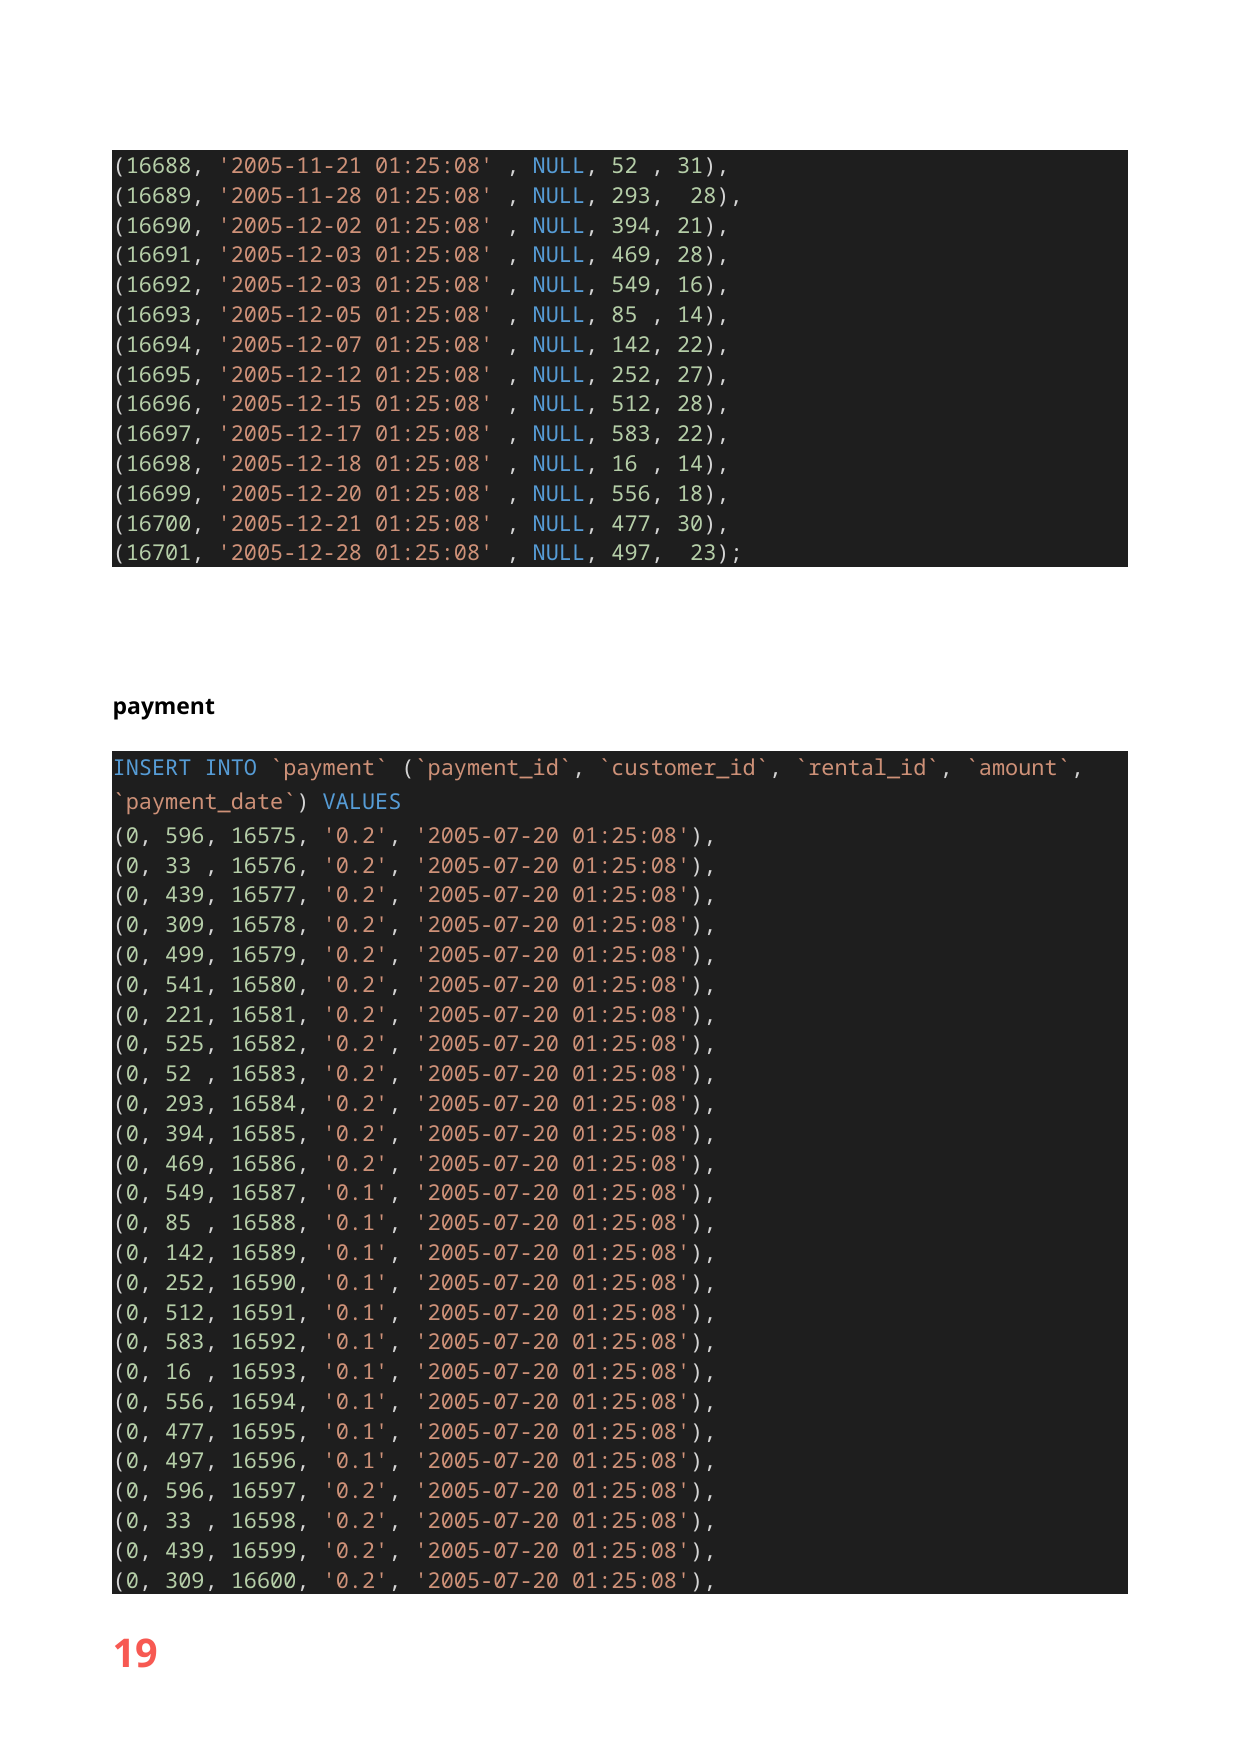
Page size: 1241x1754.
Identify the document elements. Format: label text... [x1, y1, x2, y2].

text (0, 512, 16591, '0.1', '2005-07-20 01:25:08'), [112, 1296, 1128, 1326]
text (0, 293, 16584, '0.2', '2005-07-20 01:25:08'), [112, 1088, 1128, 1118]
text (0, 596, 16575, '0.2', '2005-07-20 01:25:08'), [112, 820, 1128, 849]
text (16699, '2005-12-20 01:25:08' , NULL, 556, 18), [112, 478, 1128, 507]
text (0, 477, 16595, '0.1', '2005-07-20 01:25:08'), [112, 1416, 1128, 1445]
text (0, 309, 16578, '0.2', '2005-07-20 01:25:08'), [112, 909, 1128, 939]
text (0, 52 , 16583, '0.2', '2005-07-20 01:25:08'), [112, 1058, 1128, 1088]
text payment [112, 690, 1128, 721]
text (0, 394, 16585, '0.2', '2005-07-20 01:25:08'), [112, 1118, 1128, 1147]
text (16695, '2005-12-12 01:25:08' , NULL, 252, 27), [112, 358, 1128, 388]
text (0, 499, 16579, '0.2', '2005-07-20 01:25:08'), [112, 939, 1128, 969]
text (0, 85 , 16588, '0.1', '2005-07-20 01:25:08'), [112, 1207, 1128, 1237]
text (16697, '2005-12-17 01:25:08' , NULL, 583, 22), [112, 418, 1128, 448]
text (0, 525, 16582, '0.2', '2005-07-20 01:25:08'), [112, 1028, 1128, 1058]
text (0, 439, 16577, '0.2', '2005-07-20 01:25:08'), [112, 879, 1128, 909]
text (0, 33 , 16576, '0.2', '2005-07-20 01:25:08'), [112, 849, 1128, 879]
text (16689, '2005-11-28 01:25:08' , NULL, 293, 28), [112, 180, 1128, 209]
text (0, 596, 16597, '0.2', '2005-07-20 01:25:08'), [112, 1475, 1128, 1505]
text (16688, '2005-11-21 01:25:08' , NULL, 52 , 31), [112, 150, 1128, 180]
text (0, 549, 16587, '0.1', '2005-07-20 01:25:08'), [112, 1177, 1128, 1207]
text (0, 497, 16596, '0.1', '2005-07-20 01:25:08'), [112, 1445, 1128, 1475]
text (0, 556, 16594, '0.1', '2005-07-20 01:25:08'), [112, 1386, 1128, 1416]
text (16691, '2005-12-03 01:25:08' , NULL, 469, 28), [112, 239, 1128, 269]
text (16694, '2005-12-07 01:25:08' , NULL, 142, 22), [112, 329, 1128, 358]
text (16690, '2005-12-02 01:25:08' , NULL, 394, 21), [112, 209, 1128, 239]
text (0, 16 , 16593, '0.1', '2005-07-20 01:25:08'), [112, 1356, 1128, 1386]
text (0, 469, 16586, '0.2', '2005-07-20 01:25:08'), [112, 1147, 1128, 1177]
text (0, 142, 16589, '0.1', '2005-07-20 01:25:08'), [112, 1237, 1128, 1267]
text (0, 583, 16592, '0.1', '2005-07-20 01:25:08'), [112, 1326, 1128, 1356]
text (0, 439, 16599, '0.2', '2005-07-20 01:25:08'), [112, 1535, 1128, 1564]
text (16701, '2005-12-28 01:25:08' , NULL, 497, 23); [112, 537, 1128, 567]
text (0, 541, 16580, '0.2', '2005-07-20 01:25:08'), [112, 969, 1128, 998]
text (16696, '2005-12-15 01:25:08' , NULL, 512, 28), [112, 388, 1128, 418]
text (16700, '2005-12-21 01:25:08' , NULL, 477, 30), [112, 507, 1128, 537]
text (16693, '2005-12-05 01:25:08' , NULL, 85 , 14), [112, 299, 1128, 329]
text (16692, '2005-12-03 01:25:08' , NULL, 549, 16), [112, 269, 1128, 299]
text (0, 33 , 16598, '0.2', '2005-07-20 01:25:08'), [112, 1505, 1128, 1535]
text (0, 309, 16600, '0.2', '2005-07-20 01:25:08'), [112, 1564, 1128, 1594]
text (0, 221, 16581, '0.2', '2005-07-20 01:25:08'), [112, 998, 1128, 1028]
text (16698, '2005-12-18 01:25:08' , NULL, 16 , 14), [112, 448, 1128, 478]
text INSERT INTO `payment` (`payment_id`, `customer_id`, `rental_id`, `amount`, `payment_date`) VALUES [112, 751, 1128, 815]
text (0, 252, 16590, '0.1', '2005-07-20 01:25:08'), [112, 1267, 1128, 1296]
